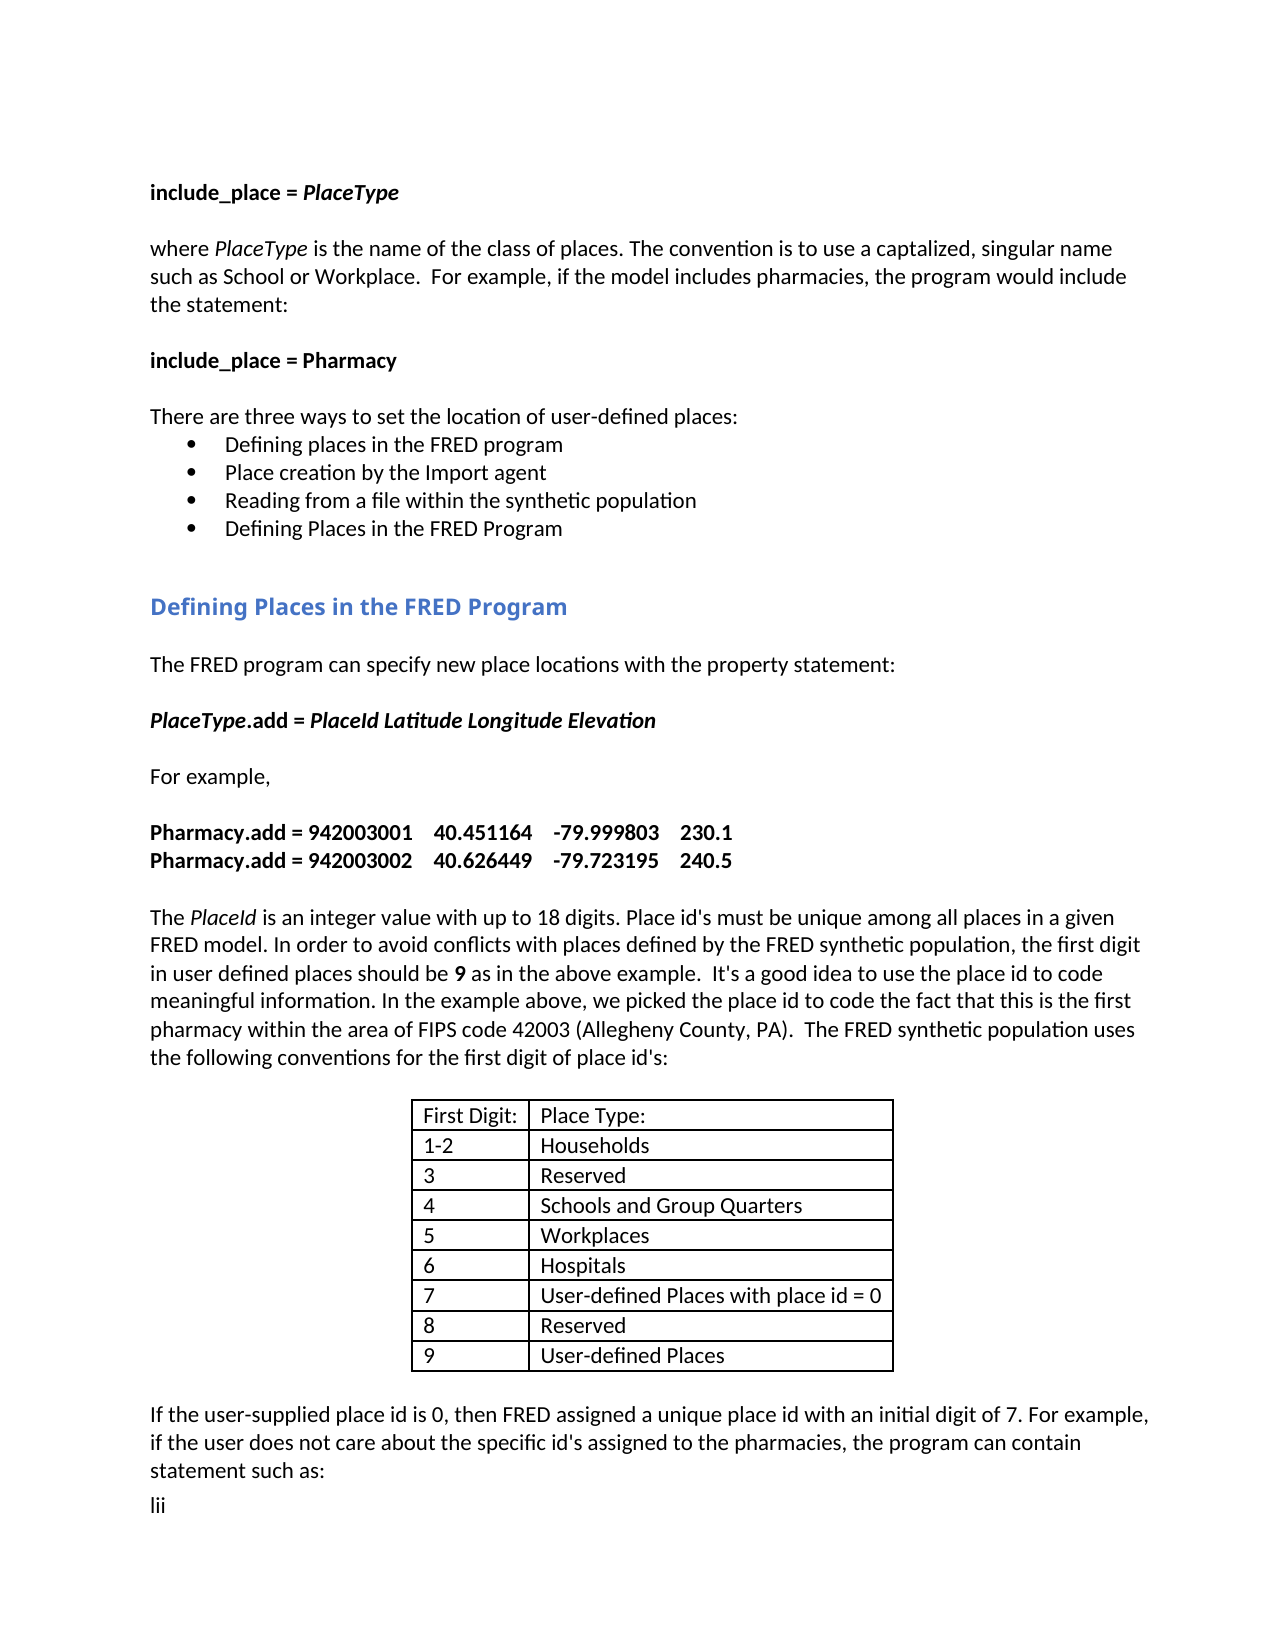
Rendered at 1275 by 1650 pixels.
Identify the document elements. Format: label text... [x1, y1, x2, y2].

text Pharmacy.add = 942003002 40.626449 -79.723195 240.5 [150, 847, 1155, 874]
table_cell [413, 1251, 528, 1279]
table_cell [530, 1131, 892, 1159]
text include_place = PlaceType [150, 178, 1155, 206]
text PlaceType.add = PlaceId Latitude Longitude Elevation [150, 706, 1155, 734]
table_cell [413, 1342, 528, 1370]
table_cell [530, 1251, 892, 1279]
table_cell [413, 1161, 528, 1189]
subtitle Defining Places in the FRED Program [150, 591, 1155, 622]
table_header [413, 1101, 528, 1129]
list Reading from a file within the synthetic population [187, 486, 1155, 514]
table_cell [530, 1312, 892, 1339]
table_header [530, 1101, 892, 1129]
text Pharmacy.add = 942003001 40.451164 -79.999803 230.1 [150, 818, 1155, 847]
list Place creation by the Import agent [187, 458, 1155, 486]
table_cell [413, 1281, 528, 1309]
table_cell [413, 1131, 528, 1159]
list Defining Places in the FRED Program [187, 514, 1155, 542]
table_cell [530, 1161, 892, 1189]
text The PlaceId is an integer value with up to 18 digits. Place id's must be unique among all places in a given FRED model. In order to avoid conflicts with places defined by the FRED synthetic population, the first digit in user defined places should be 9 as in the above example. It's a good idea to use the place id to code meaningful information. In the example above, we picked the place id to code the fact that this is the first pharmacy within the area of FIPS code 42003 (Allegheny County, PA). The FRED synthetic population uses the following conventions for the first digit of place id's: [150, 903, 1155, 1071]
text where PlaceType is the name of the class of places. The convention is to use a captalized, singular name such as School or Workplace. For example, if the model includes pharmacies, the program would include the statement: [150, 234, 1155, 318]
text For example, [150, 762, 1155, 791]
text If the user-supplied place id is 0, then FRED assigned a unique place id with an initial digit of 7. For example, if the user does not care about the specific id's assigned to the pharmacies, the program can contain statement such as: [150, 1400, 1155, 1484]
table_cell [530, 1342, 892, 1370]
text The FRED program can specify new place locations with the property statement: [150, 650, 1155, 678]
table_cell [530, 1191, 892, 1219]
text include_place = Pharmacy [150, 346, 1155, 374]
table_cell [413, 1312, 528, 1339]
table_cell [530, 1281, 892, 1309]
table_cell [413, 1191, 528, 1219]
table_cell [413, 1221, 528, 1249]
list Defining places in the FRED program [187, 430, 1155, 458]
text There are three ways to set the location of user-defined places: [150, 402, 1155, 430]
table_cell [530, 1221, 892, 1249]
